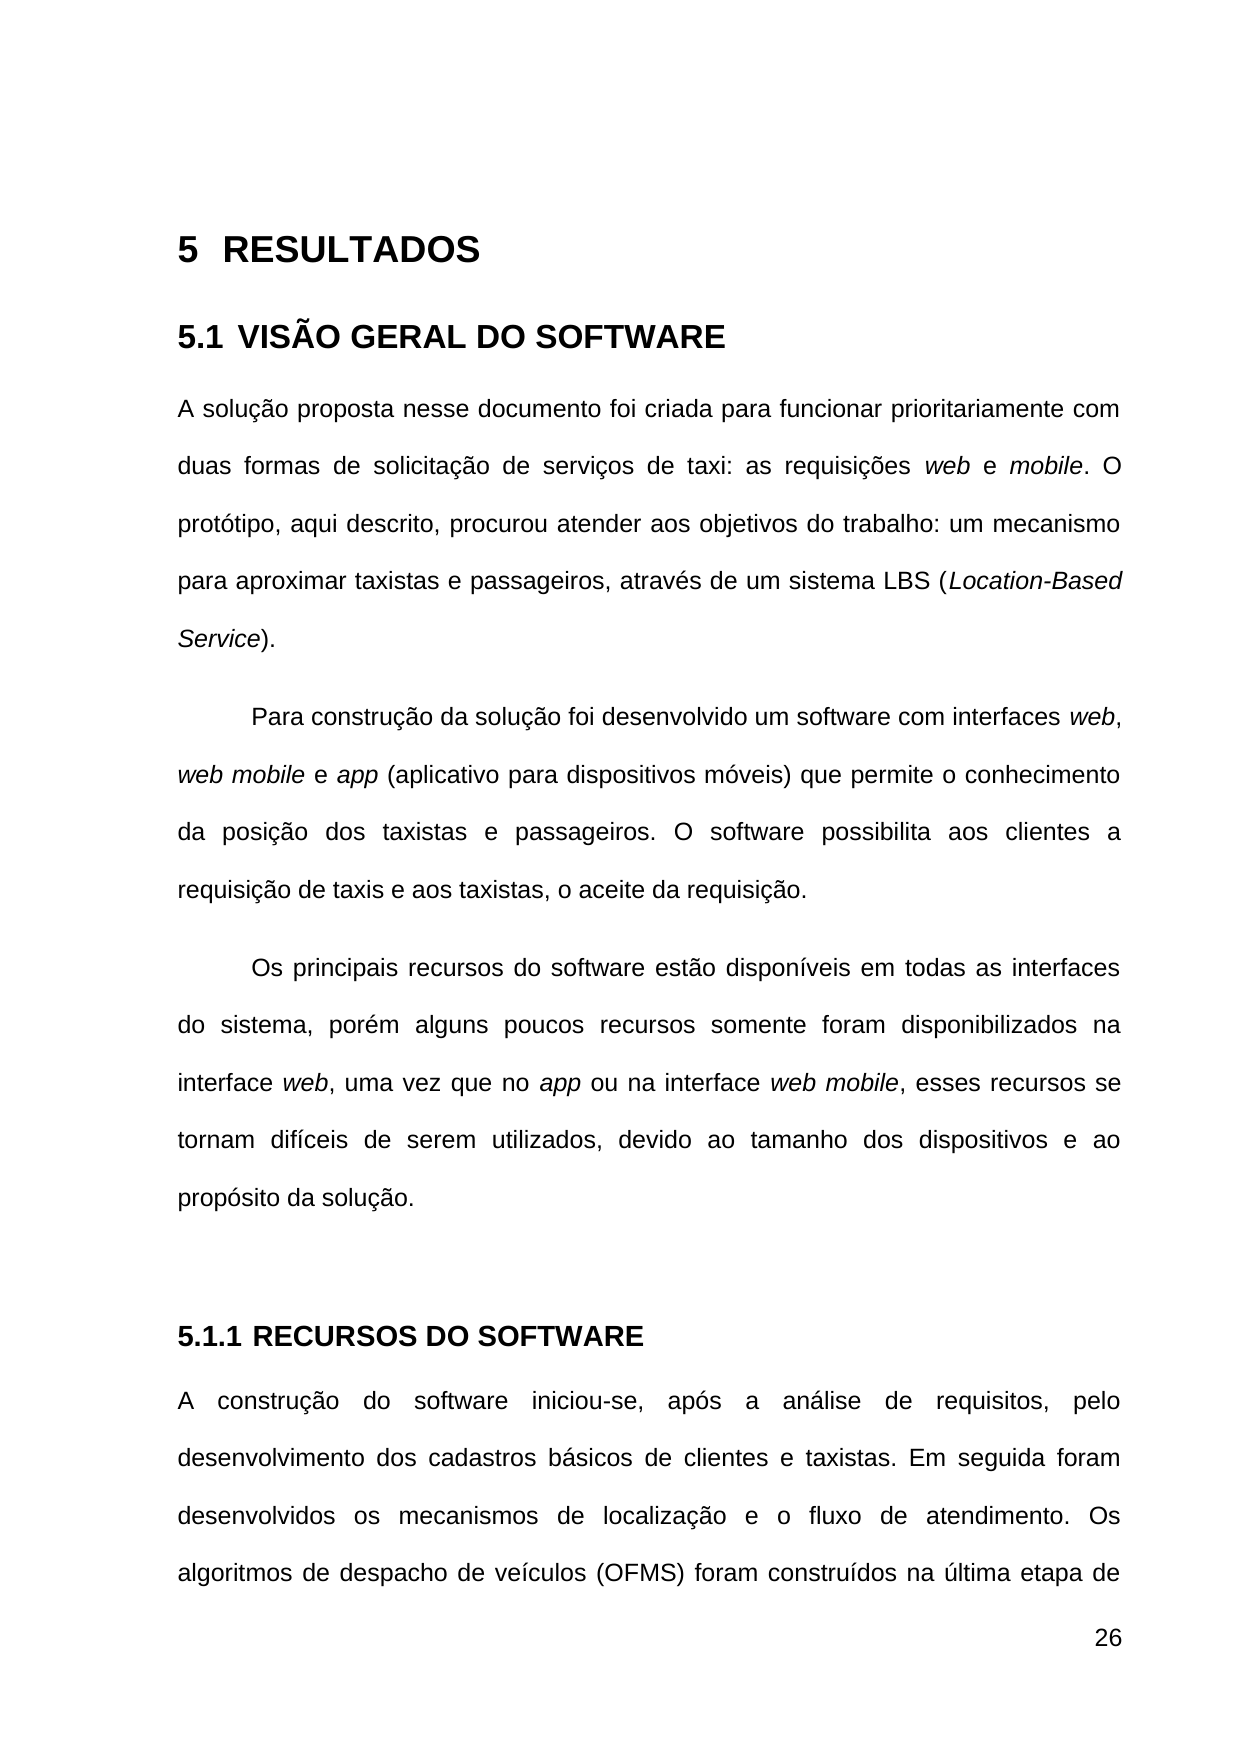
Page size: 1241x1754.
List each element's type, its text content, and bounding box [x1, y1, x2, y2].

subtitle RESULTADOS [177, 227, 1122, 270]
text A solução proposta nesse documento foi criada para funcionar prioritariamente com duas formas de solicitação de serviços de taxi: as requisições web e mobile. O protótipo, aqui descrito, procurou atender aos objetivos do trabalho: um mecanismo para aproximar taxistas e passageiros, através de um sistema LBS (Location-Based Service). [177, 394, 1122, 652]
subtitle VISÃO GERAL DO SOFTWARE [177, 317, 1122, 355]
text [177, 1386, 1122, 1587]
text Os principais recursos do software estão disponíveis em todas as interfaces do sistema, porém alguns poucos recursos somente foram disponibilizados na interface web, uma vez que no app ou na interface web mobile, esses recursos se tornam difíceis de serem utilizados, devido ao tamanho dos dispositivos e ao propósito da solução. [177, 953, 1122, 1212]
subtitle RECURSOS DO SOFTWARE [177, 1319, 1122, 1352]
text Para construção da solução foi desenvolvido um software com interfaces web, web mobile e app (aplicativo para dispositivos móveis) que permite o conhecimento da posição dos taxistas e passageiros. O software possibilita aos clientes a requisição de taxis e aos taxistas, o aceite da requisição. [177, 702, 1122, 903]
